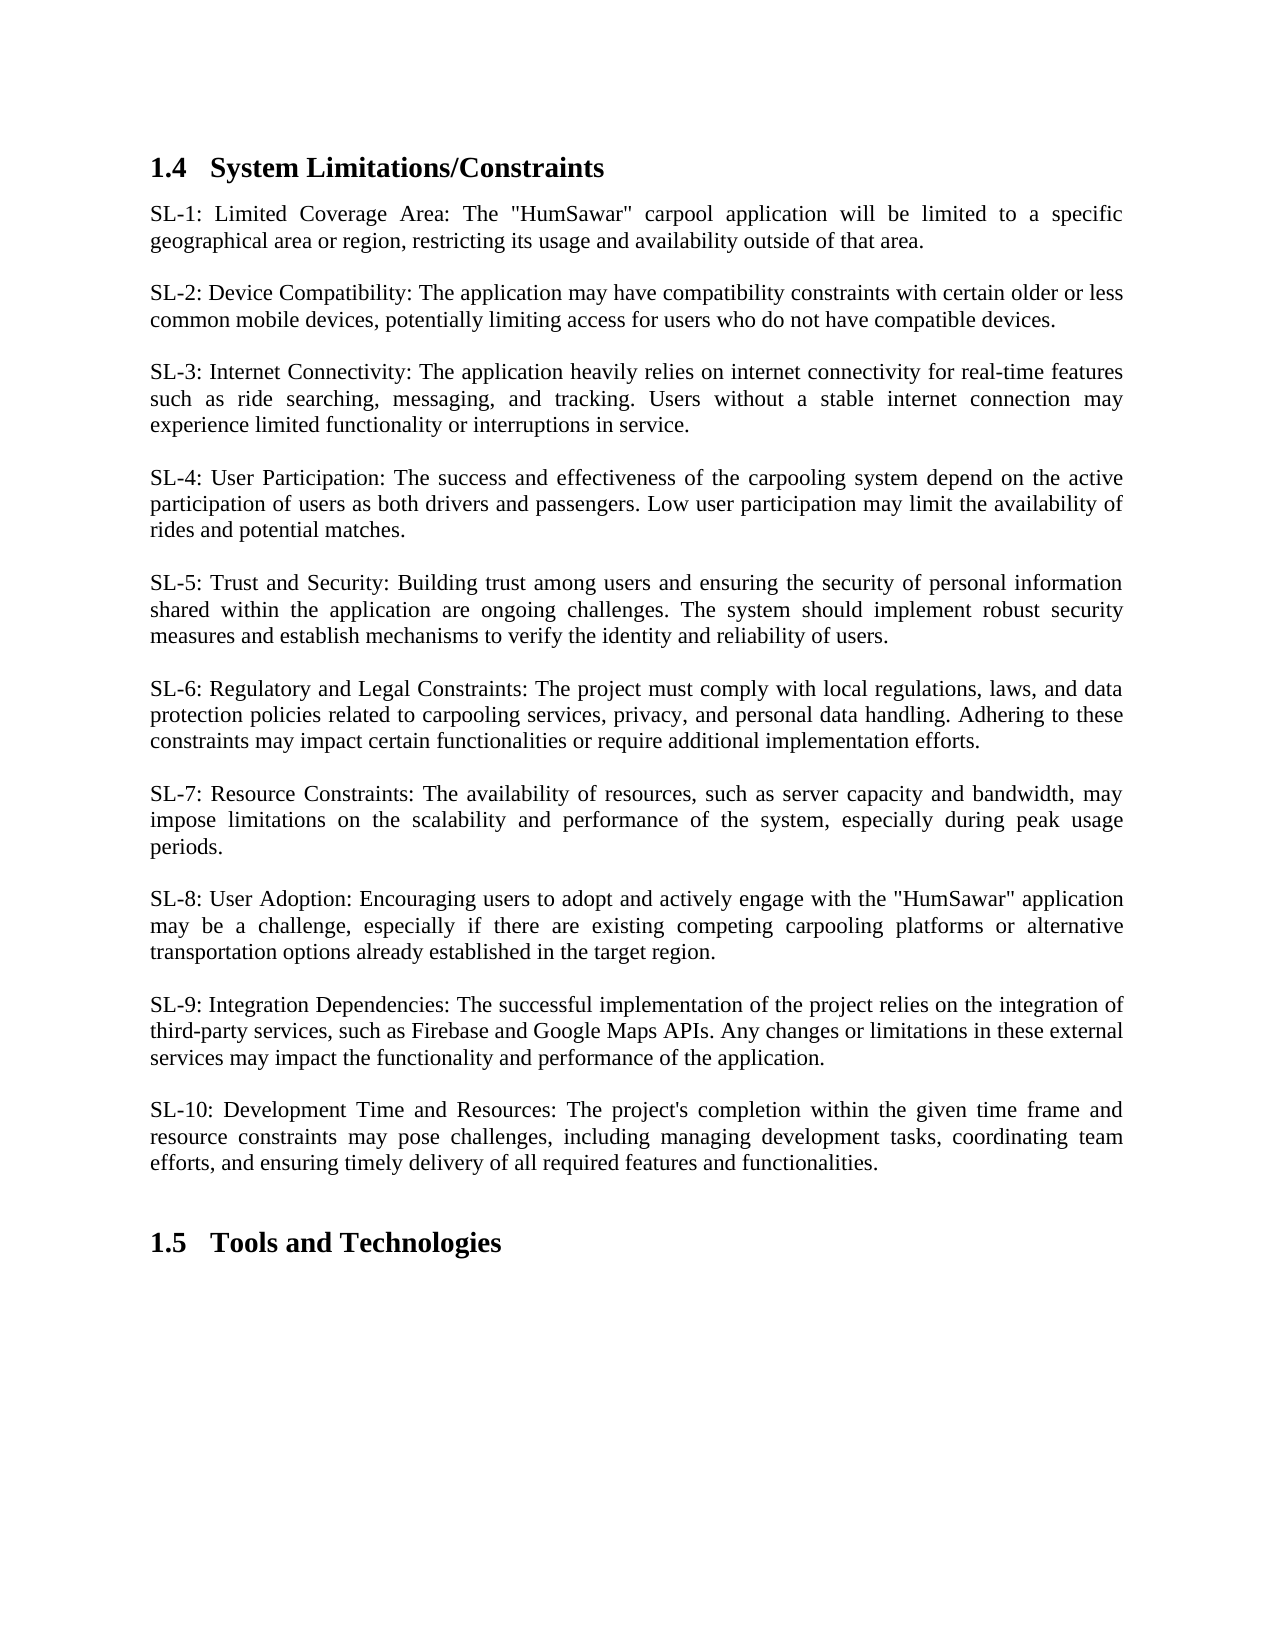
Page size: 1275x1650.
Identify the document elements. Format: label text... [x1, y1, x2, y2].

text SL-8: User Adoption: Encouraging users to adopt and actively engage with the "HumSawar" application may be a challenge, especially if there are existing competing carpooling platforms or alternative transportation options already established in the target region. [150, 886, 1125, 964]
text SL-1: Limited Coverage Area: The "HumSawar" carpool application will be limited to a specific geographical area or region, restricting its usage and availability outside of that area. [150, 200, 1125, 253]
text SL-6: Regulatory and Legal Constraints: The project must comply with local regulations, laws, and data protection policies related to carpooling services, privacy, and personal data handling. Adhering to these constraints may impact certain functionalities or require additional implementation efforts. [150, 675, 1125, 754]
text SL-7: Resource Constraints: The availability of resources, such as server capacity and bandwidth, may impose limitations on the scalability and performance of the system, especially during peak usage periods. [150, 780, 1125, 859]
text SL-4: User Participation: The success and effectiveness of the carpooling system depend on the active participation of users as both drivers and passengers. Low user participation may limit the availability of rides and potential matches. [150, 464, 1125, 543]
text SL-2: Device Compatibility: The application may have compatibility constraints with certain older or less common mobile devices, potentially limiting access for users who do not have compatible devices. [150, 279, 1125, 332]
text SL-5: Trust and Security: Building trust among users and ensuring the security of personal information shared within the application are ongoing challenges. The system should implement robust security measures and establish mechanisms to verify the identity and reliability of users. [150, 569, 1125, 648]
text SL-3: Internet Connectivity: The application heavily relies on internet connectivity for real-time features such as ride searching, messaging, and tracking. Users without a stable internet connection may experience limited functionality or interruptions in service. [150, 358, 1125, 437]
subtitle Tools and Technologies [150, 1225, 1125, 1259]
subtitle System Limitations/Constraints [150, 150, 1125, 183]
text SL-9: Integration Dependencies: The successful implementation of the project relies on the integration of third-party services, such as Firebase and Google Maps APIs. Any changes or limitations in these external services may impact the functionality and performance of the application. [150, 991, 1125, 1070]
text SL-10: Development Time and Resources: The project's completion within the given time frame and resource constraints may pose challenges, including managing development tasks, coordinating team efforts, and ensuring timely delivery of all required features and functionalities. [150, 1096, 1125, 1175]
